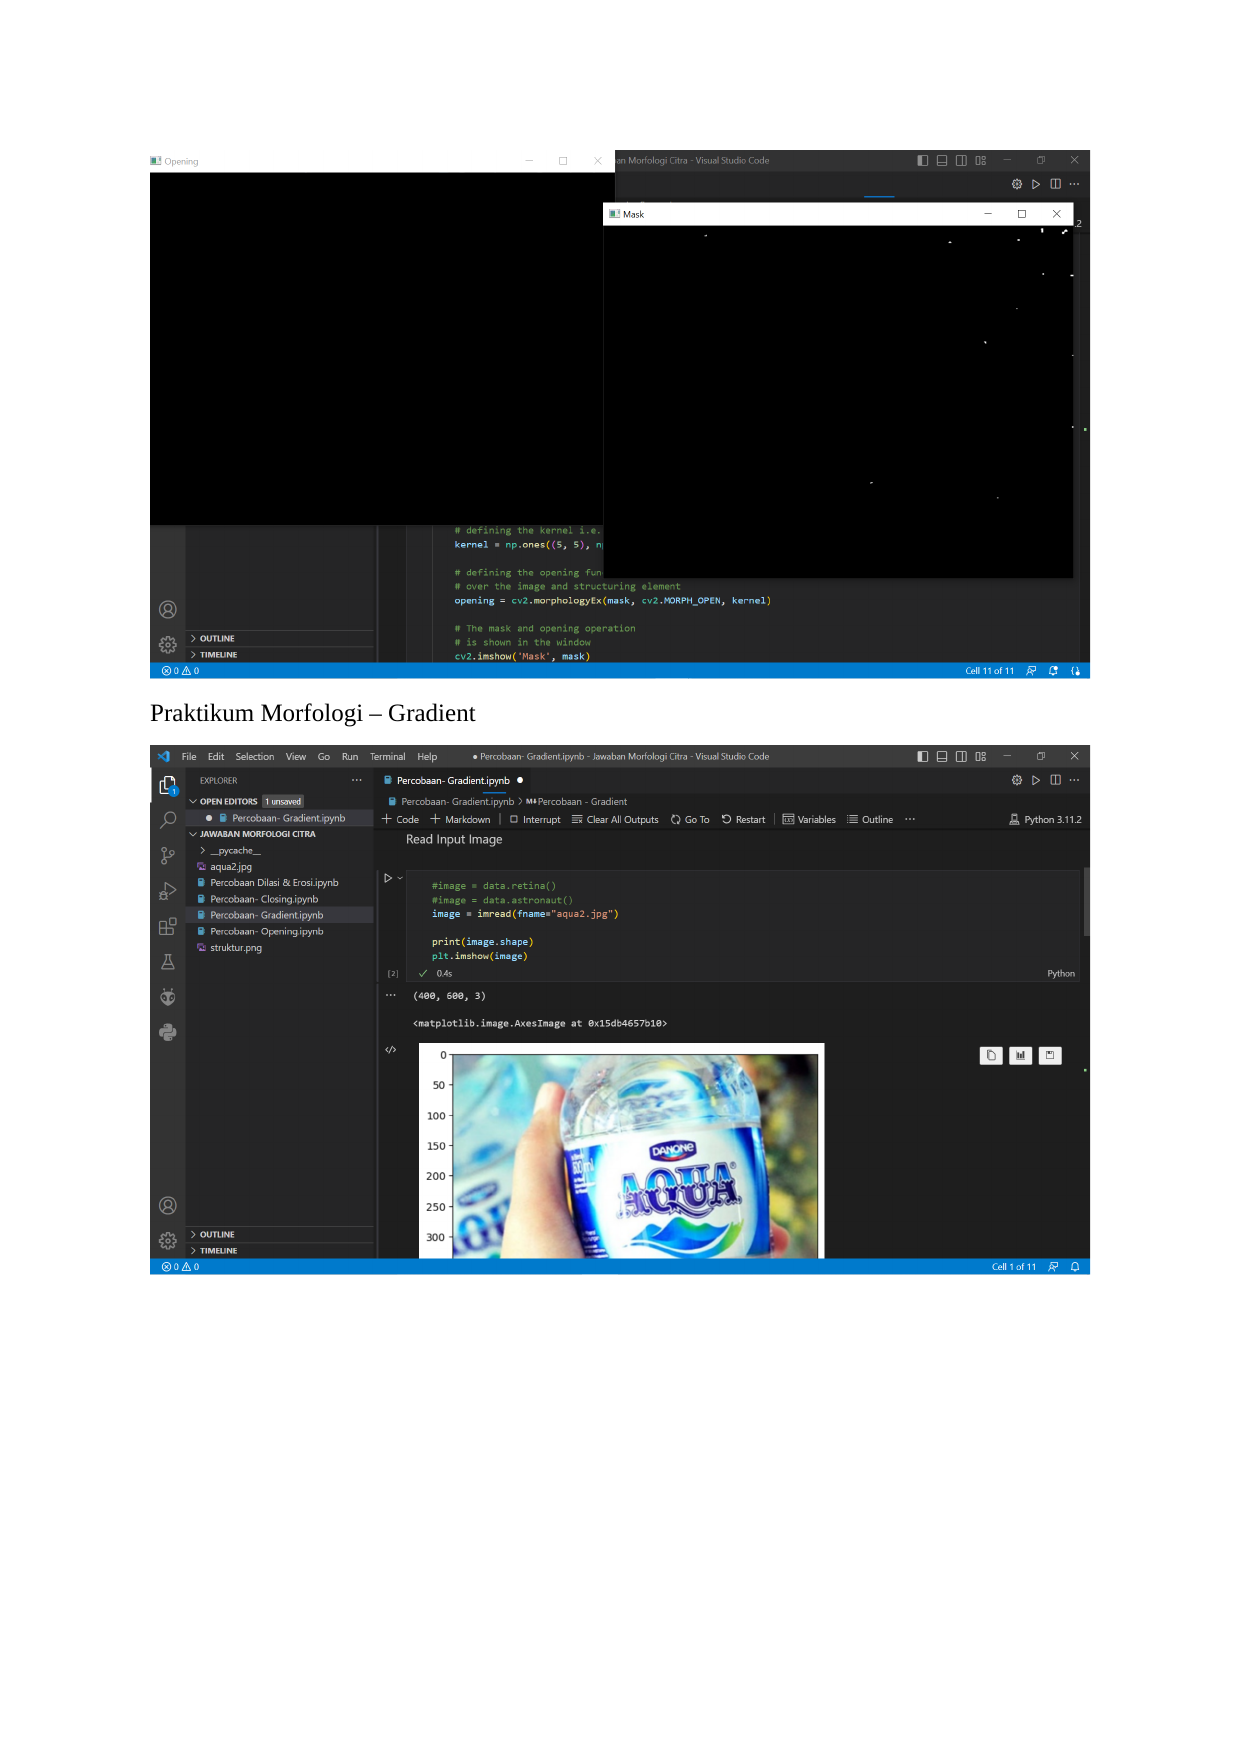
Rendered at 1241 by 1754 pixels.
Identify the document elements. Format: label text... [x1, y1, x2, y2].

picture [150, 745, 1091, 1275]
text Praktikum Morfologi – Gradient [150, 698, 1090, 726]
picture [150, 150, 1091, 679]
